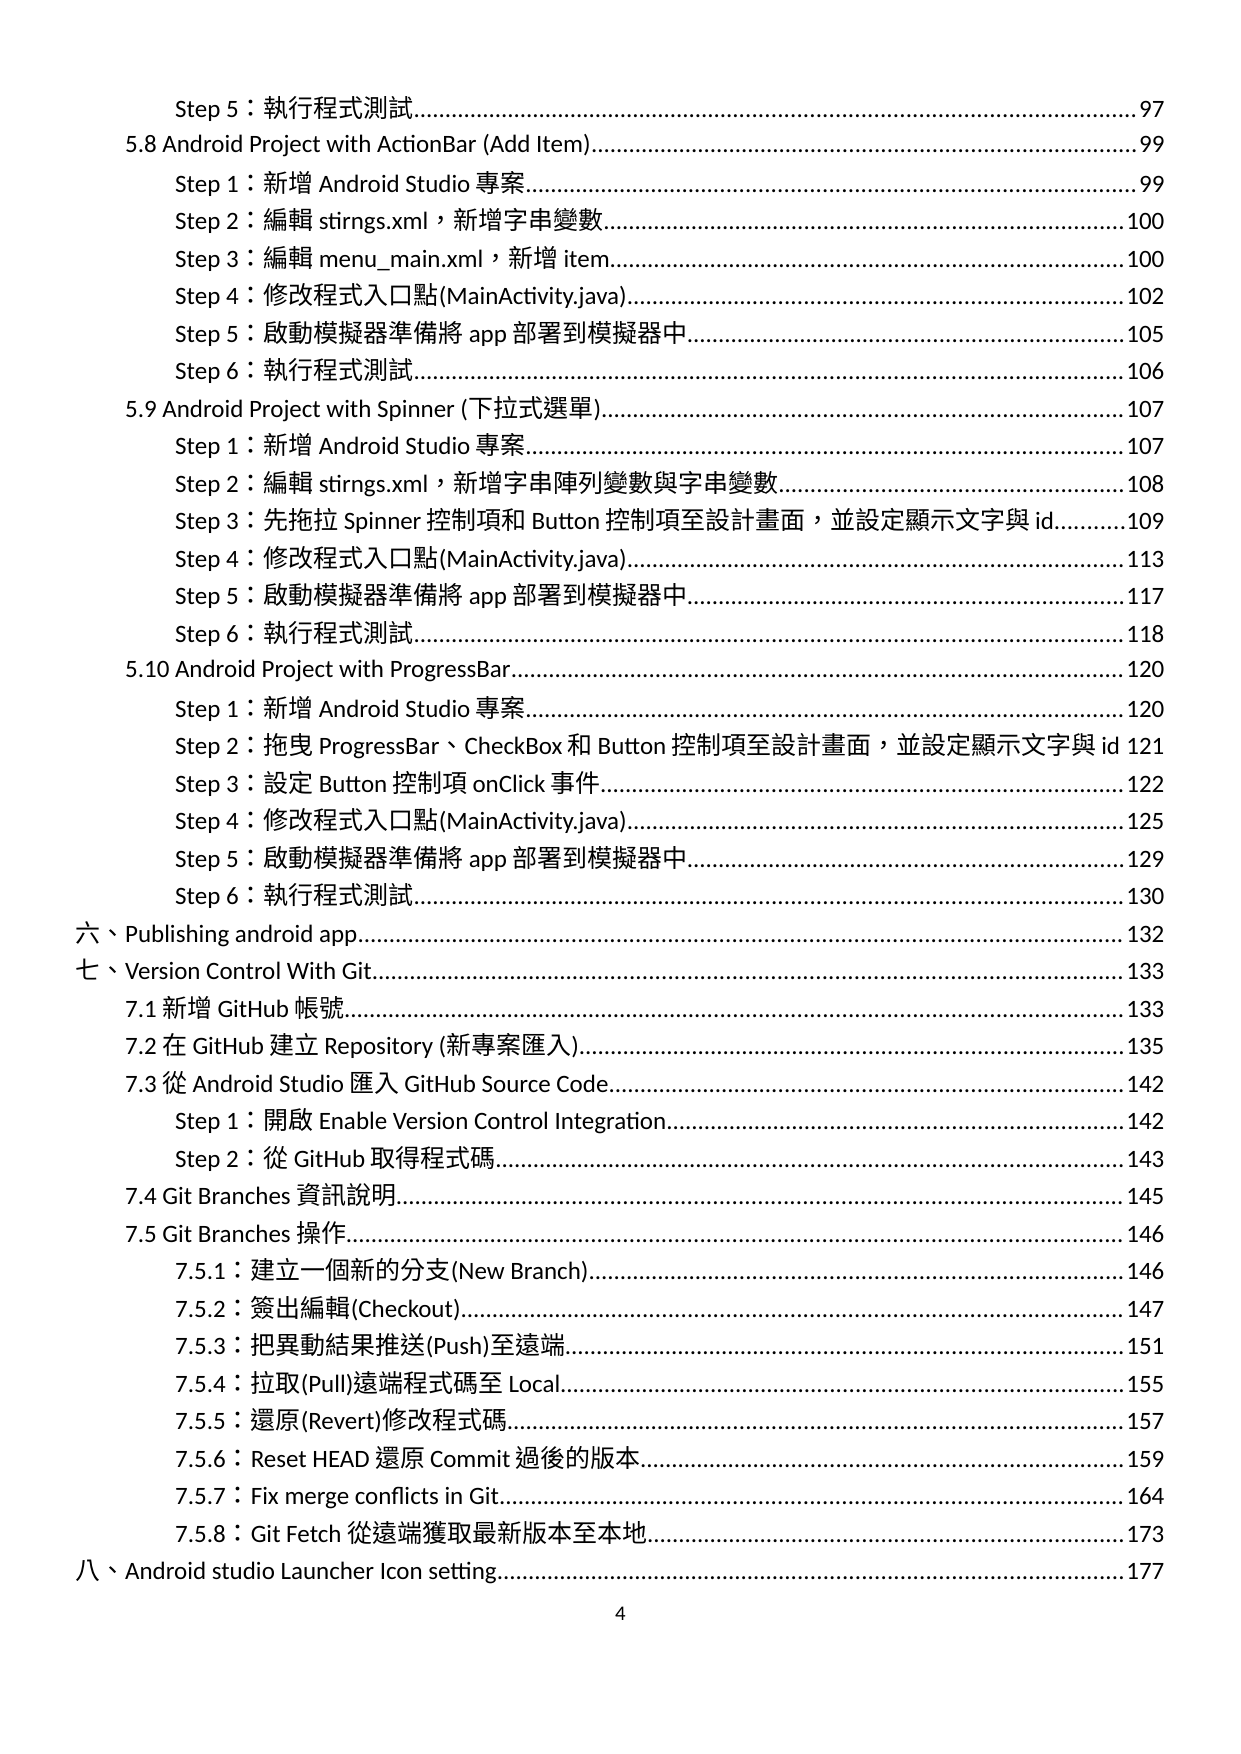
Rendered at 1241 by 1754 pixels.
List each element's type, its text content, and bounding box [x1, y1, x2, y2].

text 7.5.6：Reset HEAD還原Commit過後的版本 159 [175, 1437, 1165, 1475]
text Step 6：執行程式測試 130 [175, 875, 1165, 912]
text 7.5.8：Git Fetch 從遠端獲取最新版本至本地 173 [175, 1512, 1165, 1550]
text Step 5：啟動模擬器準備將app部署到模擬器中 129 [175, 837, 1165, 875]
text 7.5.1：建立一個新的分支(New Branch) 146 [175, 1250, 1165, 1287]
text Step 5：啟動模擬器準備將app部署到模擬器中 105 [175, 312, 1165, 350]
text Step 3：編輯menu_main.xml，新增item 100 [175, 237, 1165, 275]
text 八、Android studio Launcher Icon setting 177 [75, 1550, 1165, 1587]
text Step 6：執行程式測試 106 [175, 350, 1165, 387]
text Step 1：新增Android Studio專案 120 [175, 687, 1165, 725]
text Step 4：修改程式入口點(MainActivity.java) 113 [175, 537, 1165, 575]
text 7.5.2：簽出編輯(Checkout) 147 [175, 1287, 1165, 1325]
text Step 4：修改程式入口點(MainActivity.java) 125 [175, 800, 1165, 837]
text Step 2：從GitHub取得程式碼 143 [175, 1137, 1165, 1175]
text Step 5：執行程式測試 97 [175, 87, 1165, 125]
text Step 4：修改程式入口點(MainActivity.java) 102 [175, 275, 1165, 312]
text 5.9 Android Project with Spinner (下拉式選單) 107 [125, 387, 1165, 425]
text Step 5：啟動模擬器準備將app部署到模擬器中 117 [175, 575, 1165, 612]
text Step 1：開啟Enable Version Control Integration 142 [175, 1100, 1165, 1137]
text Step 3：先拖拉Spinner控制項和Button控制項至設計畫面，並設定顯示文字與id 109 [175, 500, 1165, 537]
text 7.5.3：把異動結果推送(Push)至遠端 151 [175, 1325, 1165, 1362]
text 六、Publishing android app 132 [75, 912, 1165, 950]
text 5.8 Android Project with ActionBar (Add Item) 99 [125, 125, 1165, 162]
text 7.4 Git Branches資訊說明 145 [125, 1175, 1165, 1212]
text Step 6：執行程式測試 118 [175, 612, 1165, 650]
text Step 2：編輯stirngs.xml，新增字串變數 100 [175, 200, 1165, 237]
text 7.5.5：還原(Revert)修改程式碼 157 [175, 1400, 1165, 1437]
text Step 1：新增Android Studio專案 107 [175, 425, 1165, 462]
text Step 1：新增Android Studio專案 99 [175, 162, 1165, 200]
text Step 2：拖曳ProgressBar、CheckBox和Button控制項至設計畫面，並設定顯示文字與id 121 [175, 725, 1165, 762]
text 7.5 Git Branches操作 146 [125, 1212, 1165, 1250]
text 7.5.7：Fix merge conflicts in Git 164 [175, 1475, 1165, 1512]
text 7.5.4：拉取(Pull)遠端程式碼至Local 155 [175, 1362, 1165, 1400]
text 7.1 新增GitHub帳號 133 [125, 987, 1165, 1025]
text 5.10 Android Project with ProgressBar 120 [125, 650, 1165, 687]
text 七、Version Control With Git 133 [75, 950, 1165, 987]
text 7.2 在GitHub建立Repository (新專案匯入) 135 [125, 1025, 1165, 1062]
text Step 3：設定Button控制項onClick事件 122 [175, 762, 1165, 800]
text Step 2：編輯stirngs.xml，新增字串陣列變數與字串變數 108 [175, 462, 1165, 500]
text 7.3 從Android Studio匯入GitHub Source Code 142 [125, 1062, 1165, 1100]
